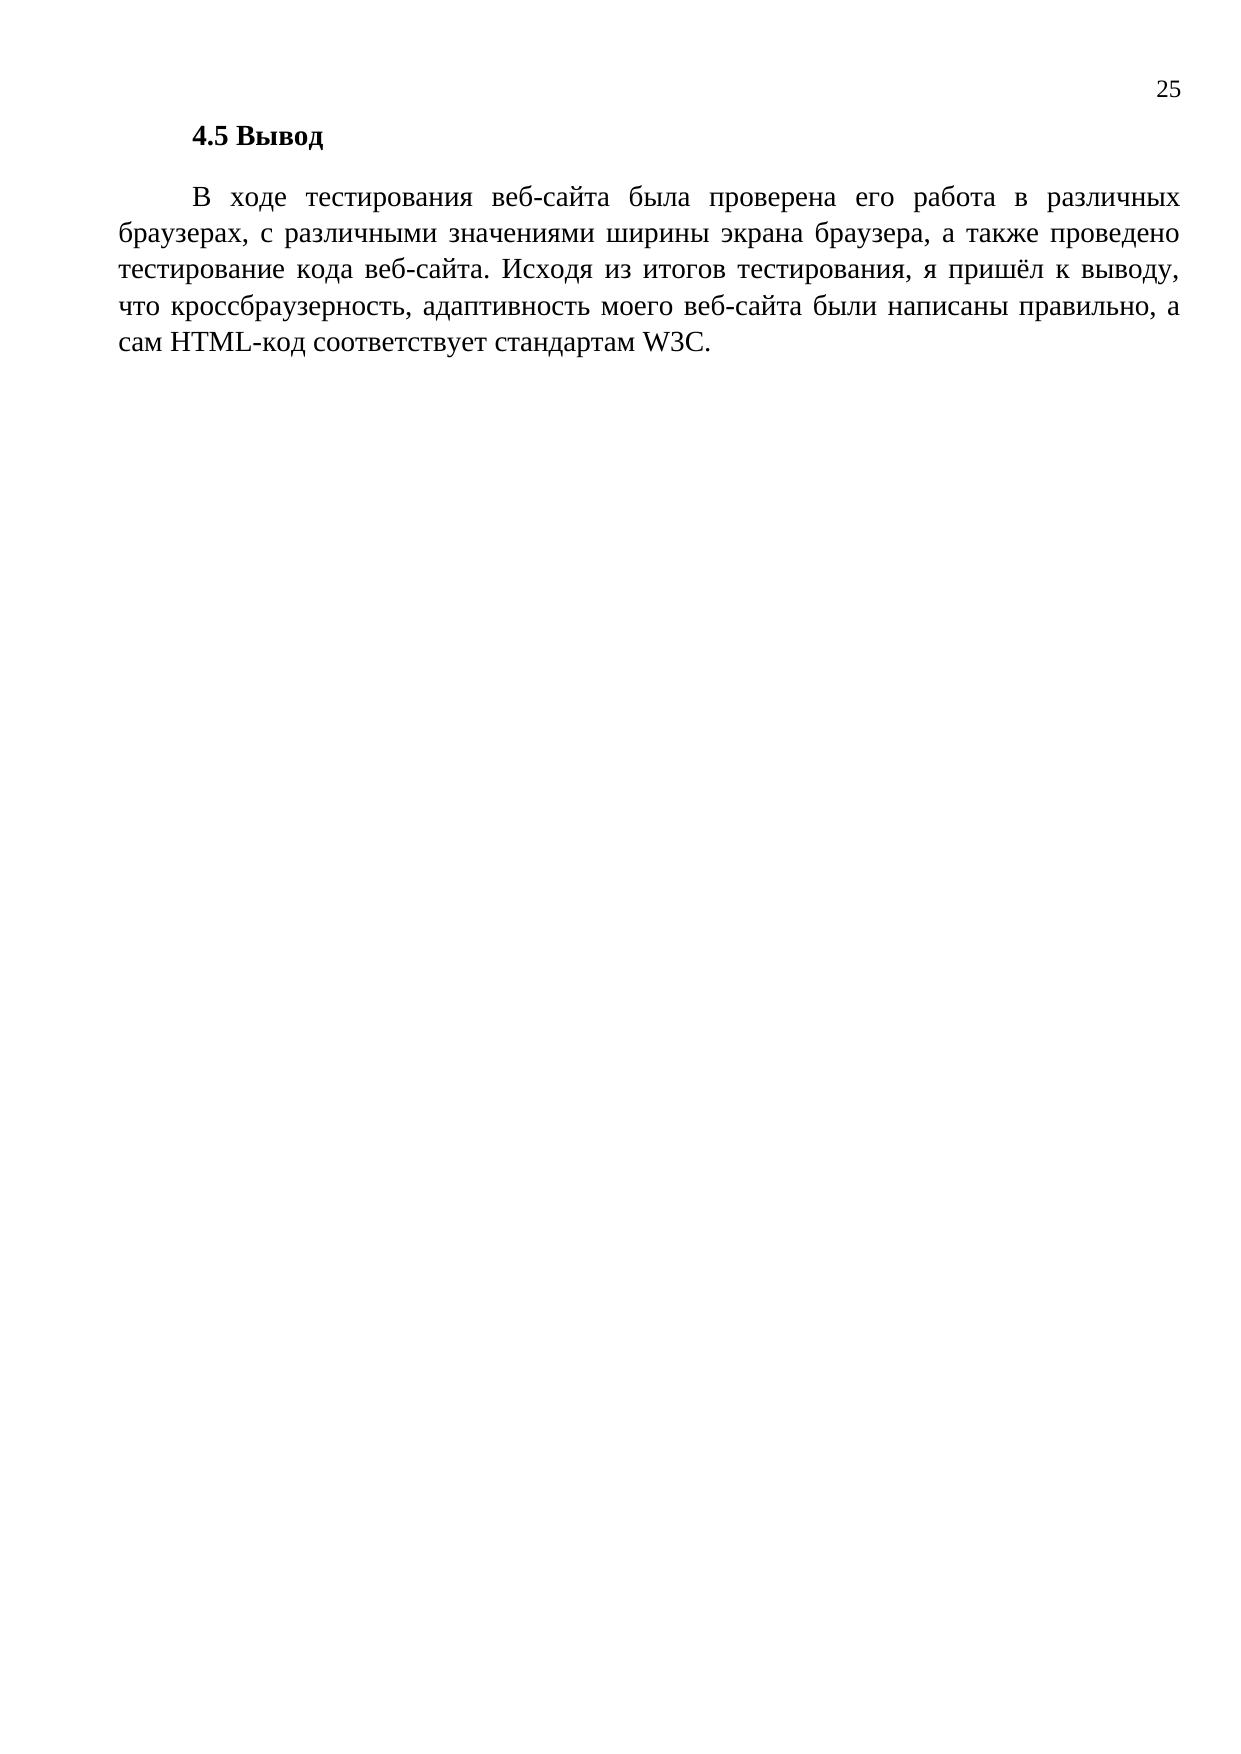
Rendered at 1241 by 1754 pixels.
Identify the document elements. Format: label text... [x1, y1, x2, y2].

subtitle Вывод [192, 118, 1181, 152]
text В ходе тестирования веб-сайта была проверена его работа в различных браузерах, с различными значениями ширины экрана браузера, а также проведено тестирование кода веб-сайта. Исходя из итогов тестирования, я пришёл к выводу, что кроссбраузерность, адаптивность моего веб-сайта были написаны правильно, а сам HTML-код соответствует стандартам W3C. [118, 179, 1181, 357]
